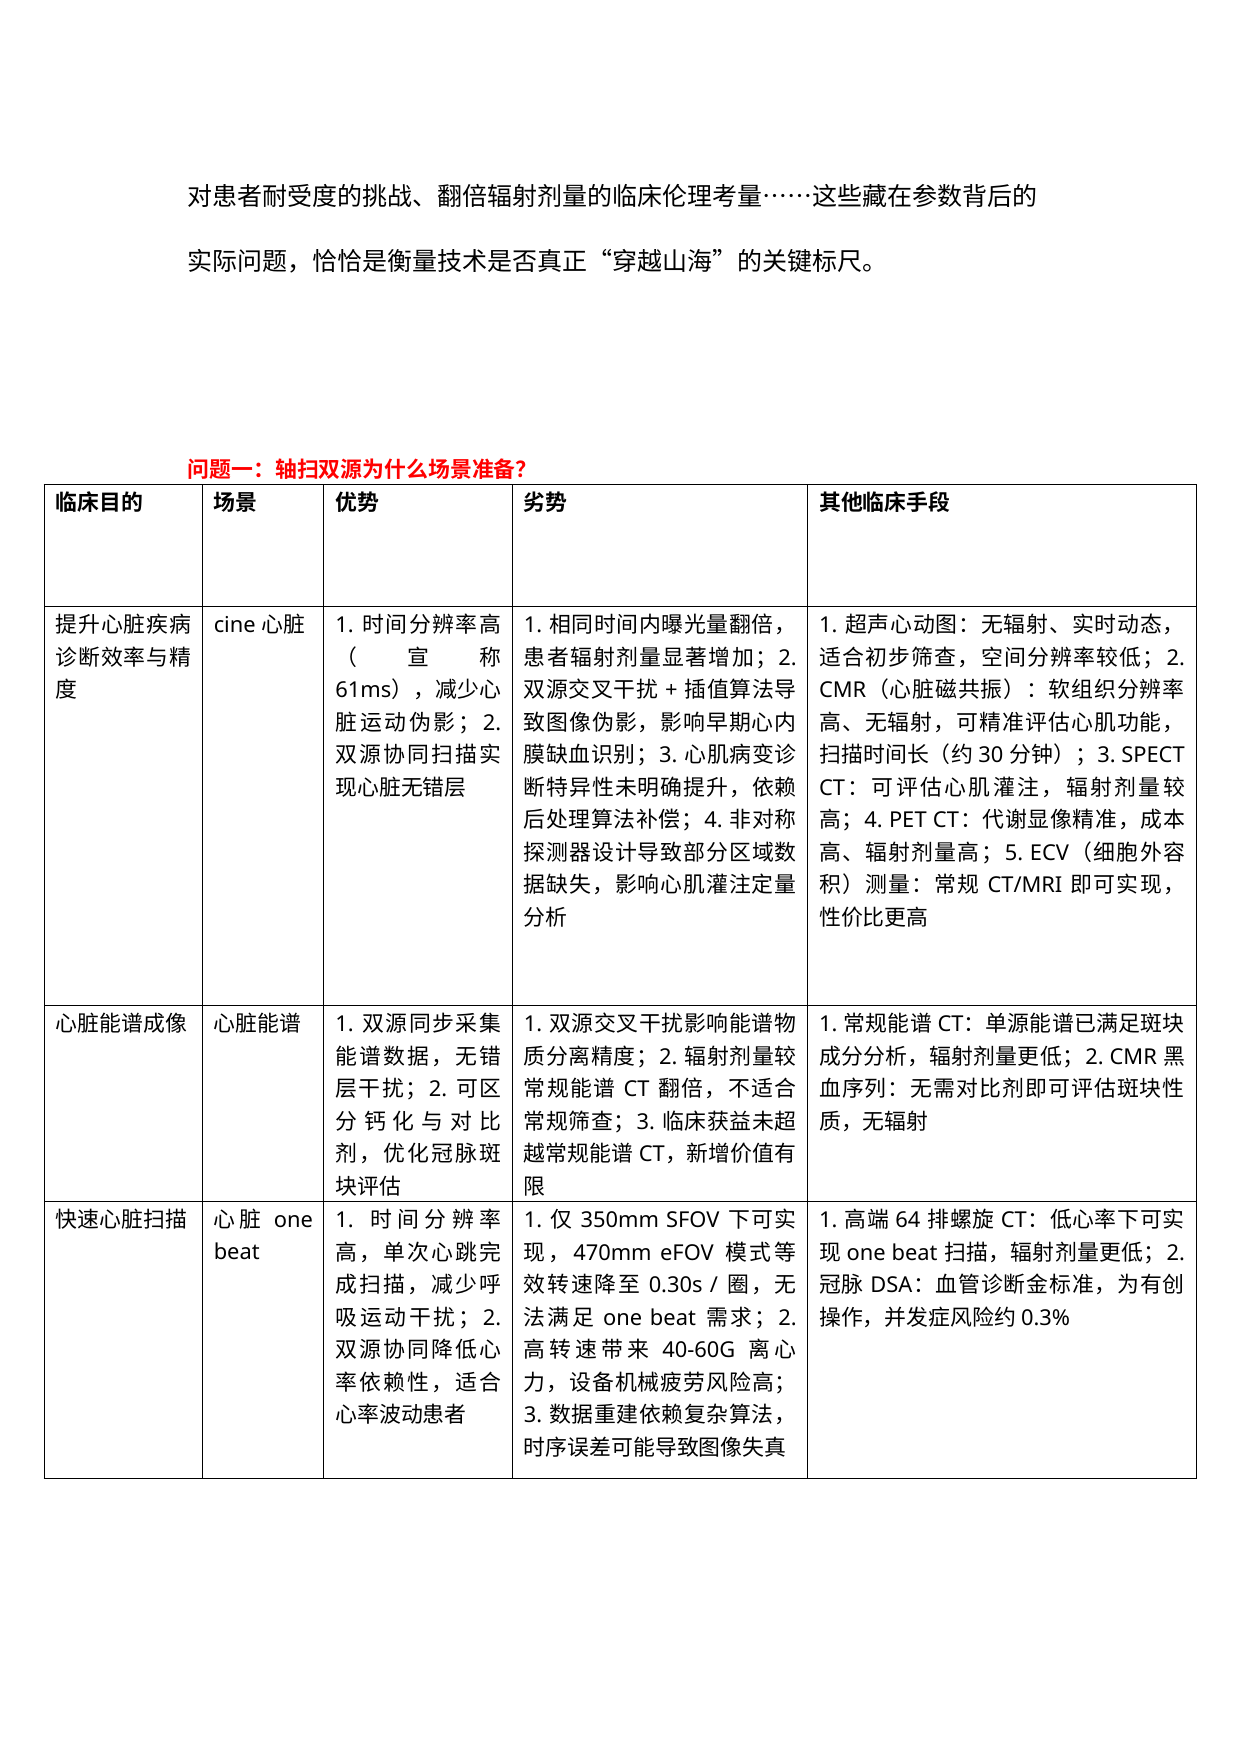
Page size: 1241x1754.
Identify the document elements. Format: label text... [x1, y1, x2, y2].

table_cell 1. 时间分辨率高（宣称 61ms），减少心脏运动伪影；2. 双源协同扫描实现心脏无错层 [324, 607, 512, 1005]
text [187, 162, 1053, 292]
table_cell 1. 双源交叉干扰影响能谱物质分离精度；2. 辐射剂量较常规能谱 CT 翻倍，不适合常规筛查；3. 临床获益未超越常规能谱 CT，新增价值有限 [513, 1006, 807, 1201]
table_cell 1. 仅 350mm SFOV 下可实现，470mm eFOV 模式等效转速降至 0.30s / 圈，无法满足 one beat 需求；2. 高转速带来 40-60G 离心力，设备机械疲劳风险高；3. 数据重建依赖复杂算法，时序误差可能导致图像失真 [513, 1202, 807, 1478]
table_cell 快速心脏扫描 [45, 1202, 202, 1478]
table_header 优势 [324, 485, 512, 606]
table_cell 1. 高端 64 排螺旋 CT：低心率下可实现 one beat 扫描，辐射剂量更低；2. 冠脉 DSA：血管诊断金标准，为有创操作，并发症风险约 0.3% [808, 1202, 1196, 1478]
table_header 场景 [203, 485, 323, 606]
table_cell 1. 相同时间内曝光量翻倍，患者辐射剂量显著增加；2. 双源交叉干扰 + 插值算法导致图像伪影，影响早期心内膜缺血识别；3. 心肌病变诊断特异性未明确提升，依赖后处理算法补偿；4. 非对称探测器设计导致部分区域数据缺失，影响心肌灌注定量分析 [513, 607, 807, 1005]
text 问题一：轴扫双源为什么场景准备？ [187, 451, 1053, 484]
table_cell 1. 时间分辨率高，单次心跳完成扫描，减少呼吸运动干扰；2. 双源协同降低心率依赖性，适合心率波动患者 [324, 1202, 512, 1478]
table_cell cine 心脏 [203, 607, 323, 1005]
table_cell 心脏能谱成像 [45, 1006, 202, 1201]
table_cell 心脏 one beat [203, 1202, 323, 1478]
table_cell 心脏能谱 [203, 1006, 323, 1201]
table_cell 1. 双源同步采集能谱数据，无错层干扰；2. 可区分钙化与对比剂，优化冠脉斑块评估 [324, 1006, 512, 1201]
table_cell 1. 超声心动图：无辐射、实时动态，适合初步筛查，空间分辨率较低；2. CMR（心脏磁共振）：软组织分辨率高、无辐射，可精准评估心肌功能，扫描时间长（约 30 分钟）；3. SPECT CT：可评估心肌灌注，辐射剂量较高；4. PET CT：代谢显像精准，成本高、辐射剂量高；5. ECV（细胞外容积）测量：常规 CT/MRI 即可实现，性价比更高 [808, 607, 1196, 1005]
table_header 劣势 [513, 485, 807, 606]
table_header 临床目的 [45, 485, 202, 606]
table_cell 提升心脏疾病诊断效率与精度 [45, 607, 202, 1005]
table_cell 1. 常规能谱 CT：单源能谱已满足斑块成分分析，辐射剂量更低；2. CMR 黑血序列：无需对比剂即可评估斑块性质，无辐射 [808, 1006, 1196, 1201]
table_header 其他临床手段 [808, 485, 1196, 606]
